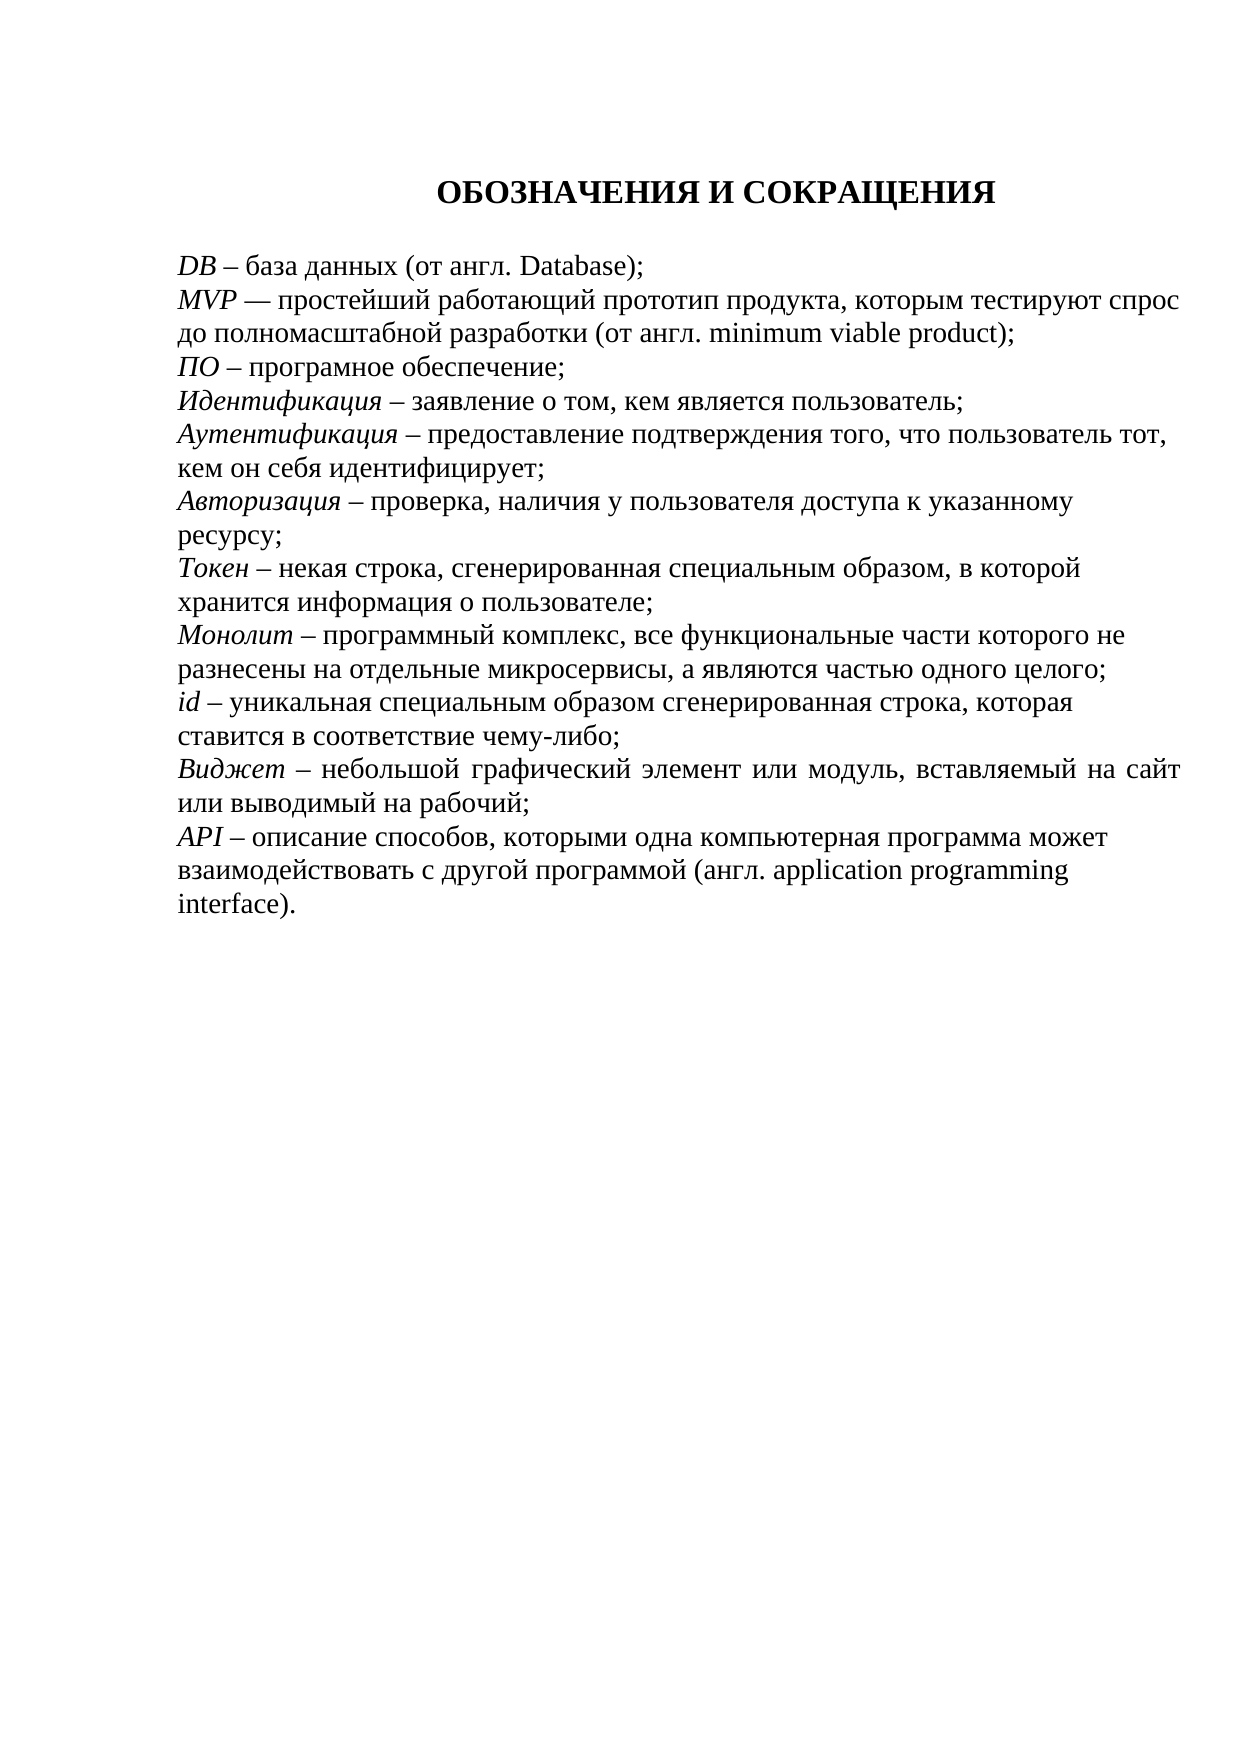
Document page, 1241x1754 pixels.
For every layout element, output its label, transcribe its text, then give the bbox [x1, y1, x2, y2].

subtitle ОБОЗНАЧЕНИЯ И СОКРАЩЕНИЯ [251, 172, 1181, 210]
text Идентификация – заявление о том, кем является пользователь; [177, 383, 1181, 416]
text Аутентификация – предоставление подтверждения того, что пользователь тот, кем он себя идентифицирует; [177, 416, 1181, 483]
text Монолит – программный комплекс, все функциональные части которого не разнесены на отдельные микросервисы, а являются частью одного целого; [177, 617, 1181, 684]
text id – уникальная специальным образом сгенерированная строка, которая ставится в соответствие чему-либо; [177, 684, 1181, 752]
text ПО – програмное обеспечение; [177, 349, 1181, 383]
text Токен – некая строка, сгенерированная специальным образом, в которой хранится информация о пользователе; [177, 550, 1181, 617]
text MVP — простейший работающий прототип продукта, которым тестируют спрос до полномасштабной разработки (от англ. minimum viable product); [177, 282, 1181, 349]
text API – описание способов, которыми одна компьютерная программа может взаимодействовать с другой программой (англ. application programming interface). [177, 819, 1181, 919]
text DB – база данных (от англ. Database); [177, 248, 1181, 282]
text Виджет – небольшой графический элемент или модуль, вставляемый на сайт или выводимый на рабочий; [177, 752, 1181, 819]
text Авторизация – проверка, наличия у пользователя доступа к указанному ресурсу; [177, 483, 1181, 550]
